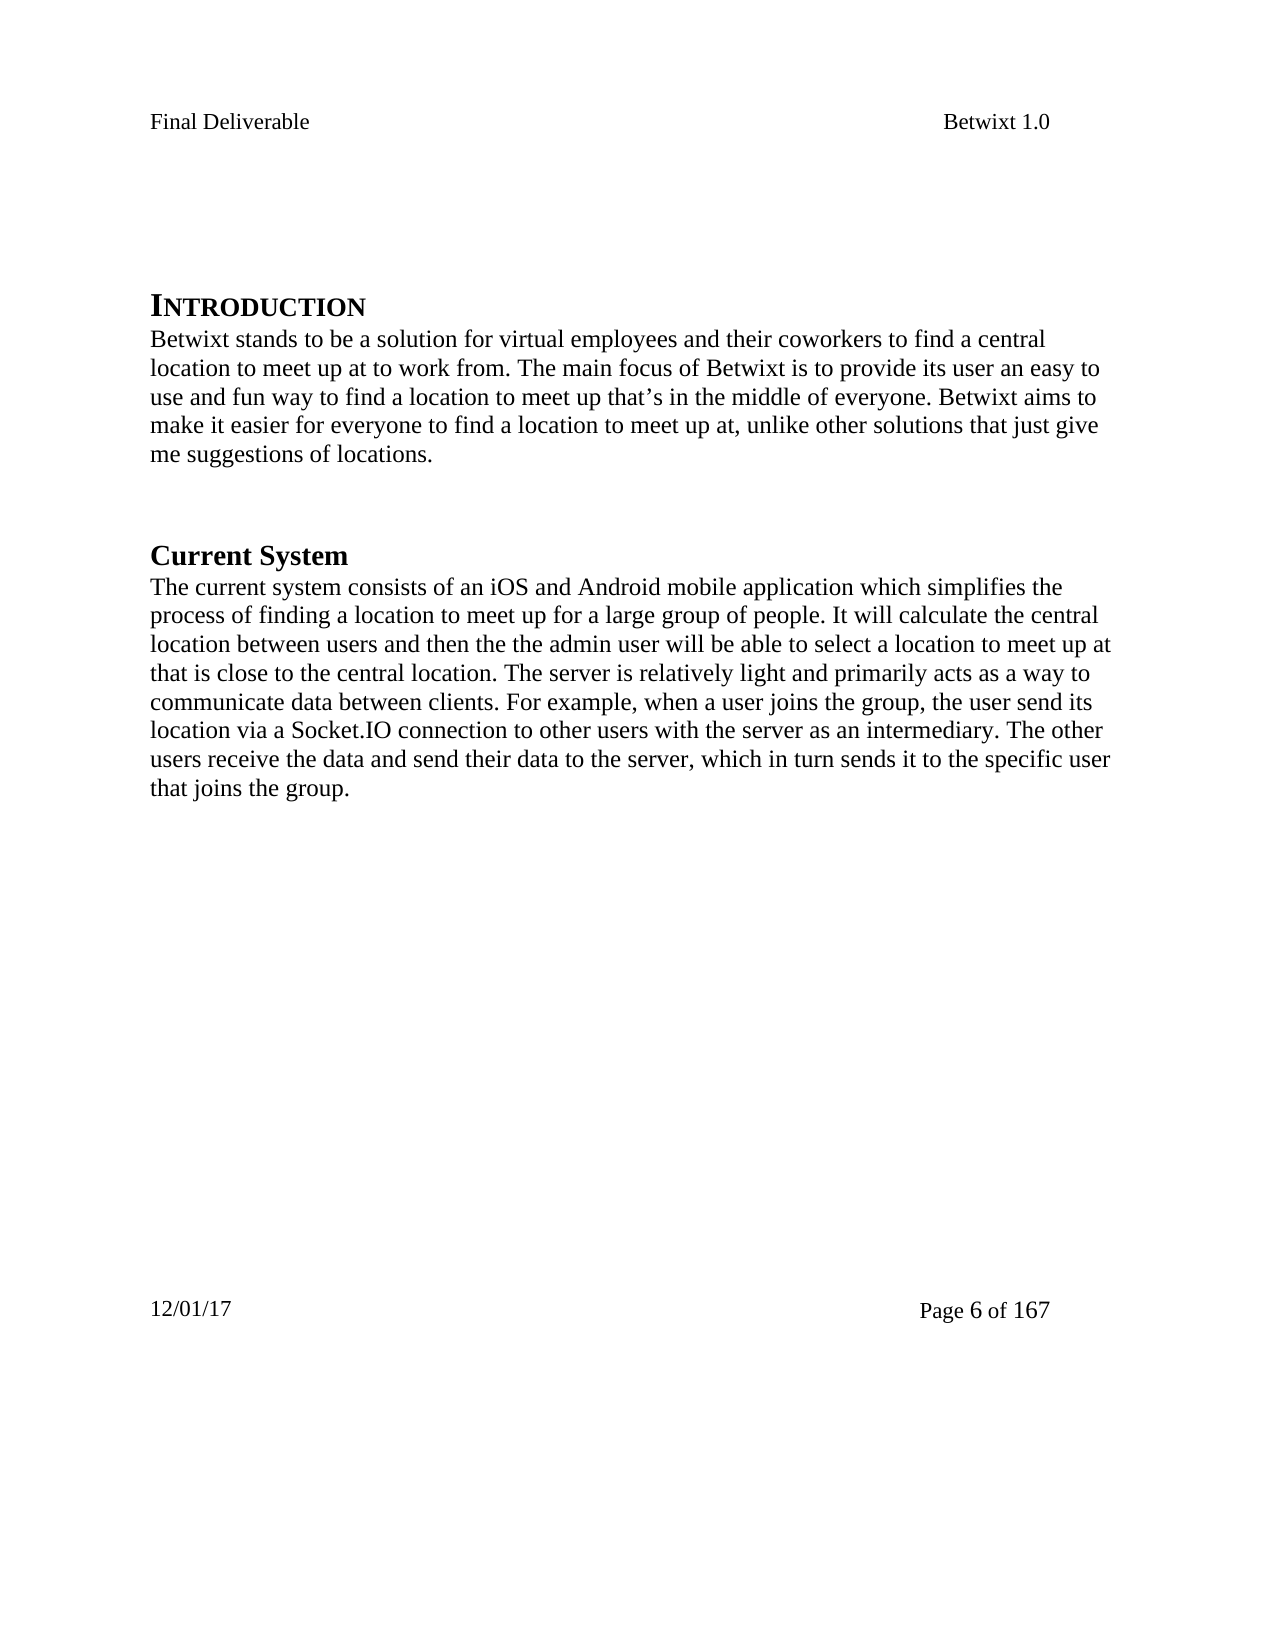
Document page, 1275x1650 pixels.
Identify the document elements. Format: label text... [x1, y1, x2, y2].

text Betwixt stands to be a solution for virtual employees and their coworkers to find a central location to meet up at to work from. The main focus of Betwixt is to provide its user an easy to use and fun way to find a location to meet up that’s in the middle of everyone. Betwixt aims to make it easier for everyone to find a location to meet up at, unlike other solutions that just give me suggestions of locations. [150, 324, 1125, 468]
subtitle Introduction [150, 286, 1125, 324]
text The current system consists of an iOS and Android mobile application which simplifies the process of finding a location to meet up for a large group of people. It will calculate the central location between users and then the the admin user will be able to select a location to meet up at that is close to the central location. The server is relatively light and primarily acts as a way to communicate data between clients. For example, when a user joins the group, the user send its location via a Socket.IO connection to other users with the server as an intermediary. The other users receive the data and send their data to the server, which in turn sends it to the specific user that joins the group. [150, 572, 1125, 802]
subtitle Current System [150, 538, 1125, 572]
